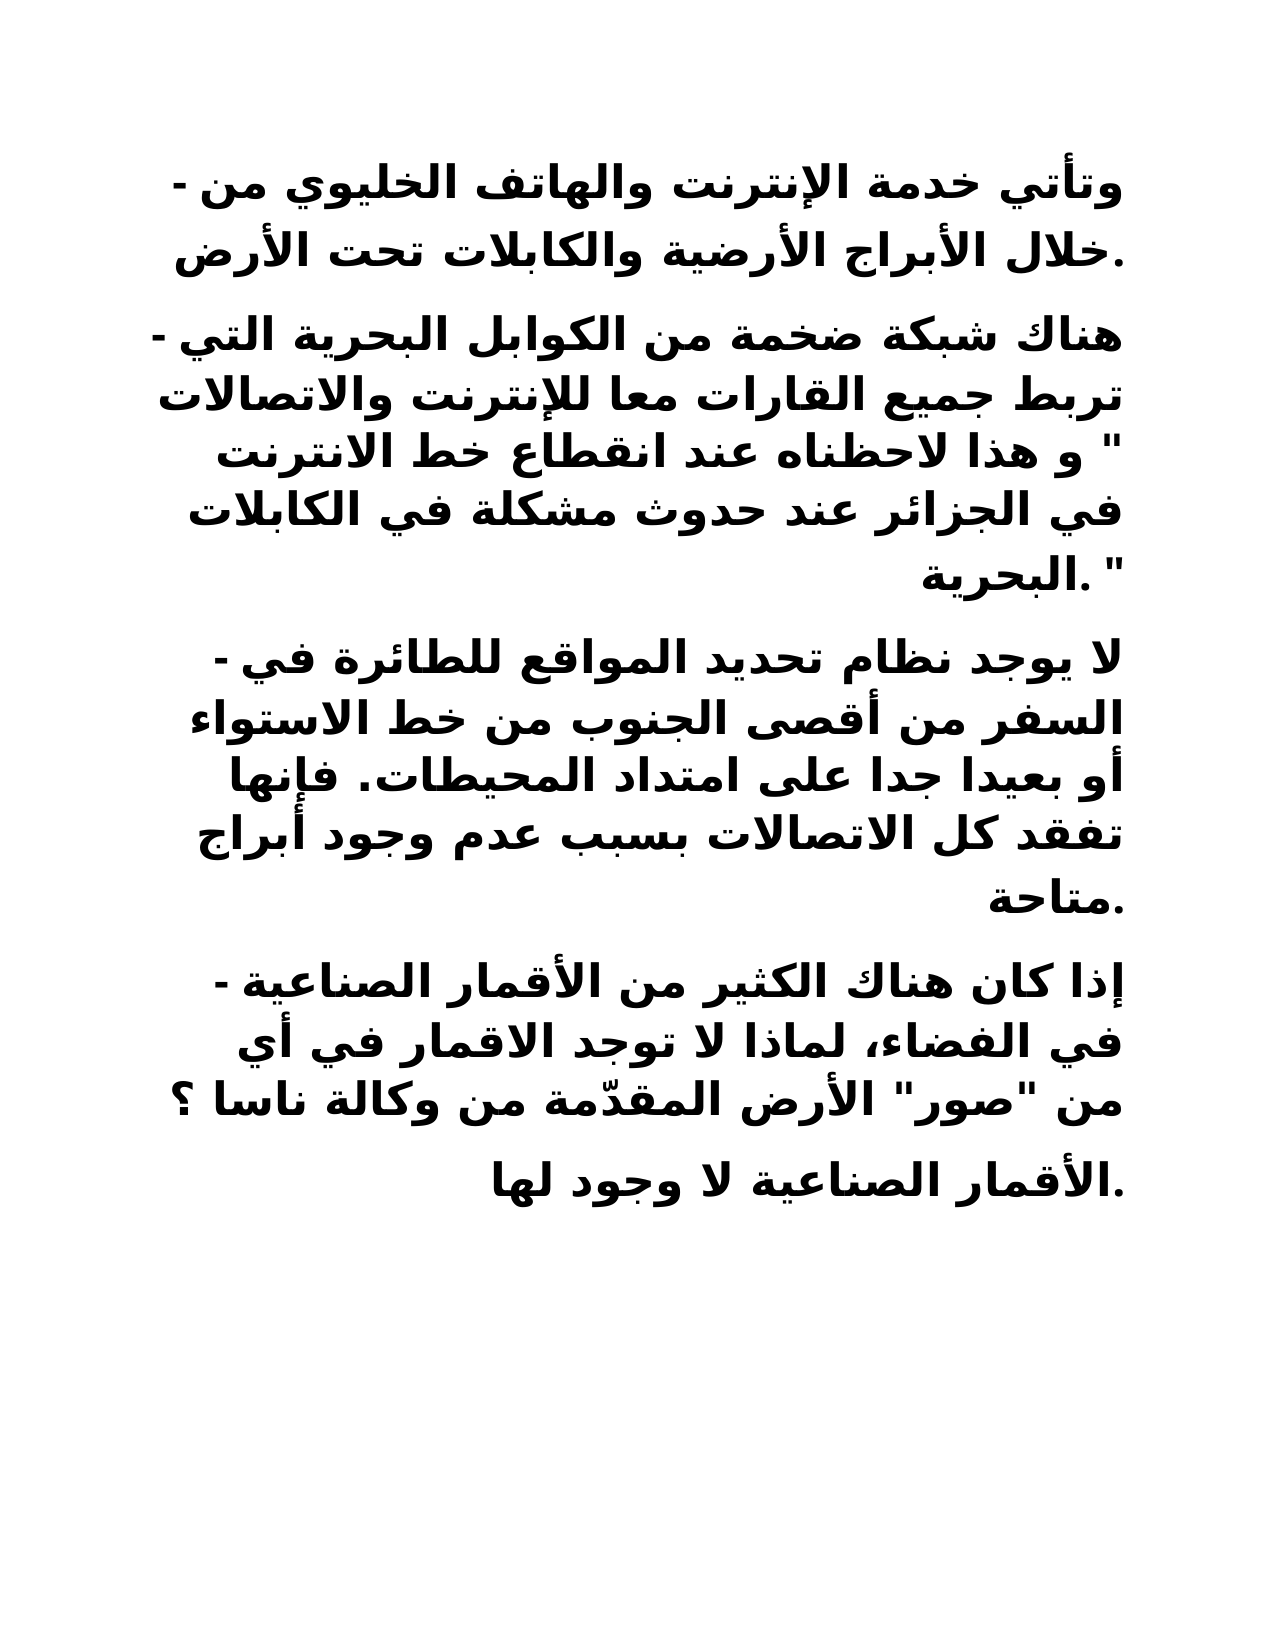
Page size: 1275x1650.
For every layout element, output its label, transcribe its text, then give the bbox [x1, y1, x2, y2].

text - إذا كان هناك الكثير من الأقمار الصناعية في الفضاء، لماذا لا توجد الاقمار في أي من "صور" الأرض المقدّمة من وكالة ناسا ؟ [150, 949, 1125, 1126]
text - وتأتي خدمة الإنترنت والهاتف الخليوي من خلال الأبراج الأرضية والكابلات تحت الأرض. [150, 150, 1125, 280]
text الأقمار الصناعية لا وجود لها. [150, 1147, 1125, 1209]
text - لا يوجد نظام تحديد المواقع للطائرة في السفر من أقصى الجنوب من خط الاستواء أو بعيدا جدا على امتداد المحيطات. فإنها تفقد كل الاتصالات بسبب عدم وجود أبراج متاحة. [150, 625, 1125, 927]
text - هناك شبكة ضخمة من الكوابل البحرية التي تربط جميع القارات معا للإنترنت والاتصالات " و هذا لاحظناه عند انقطاع خط الانترنت في الجزائر عند حدوث مشكلة في الكابلات البحرية. " [150, 301, 1125, 603]
